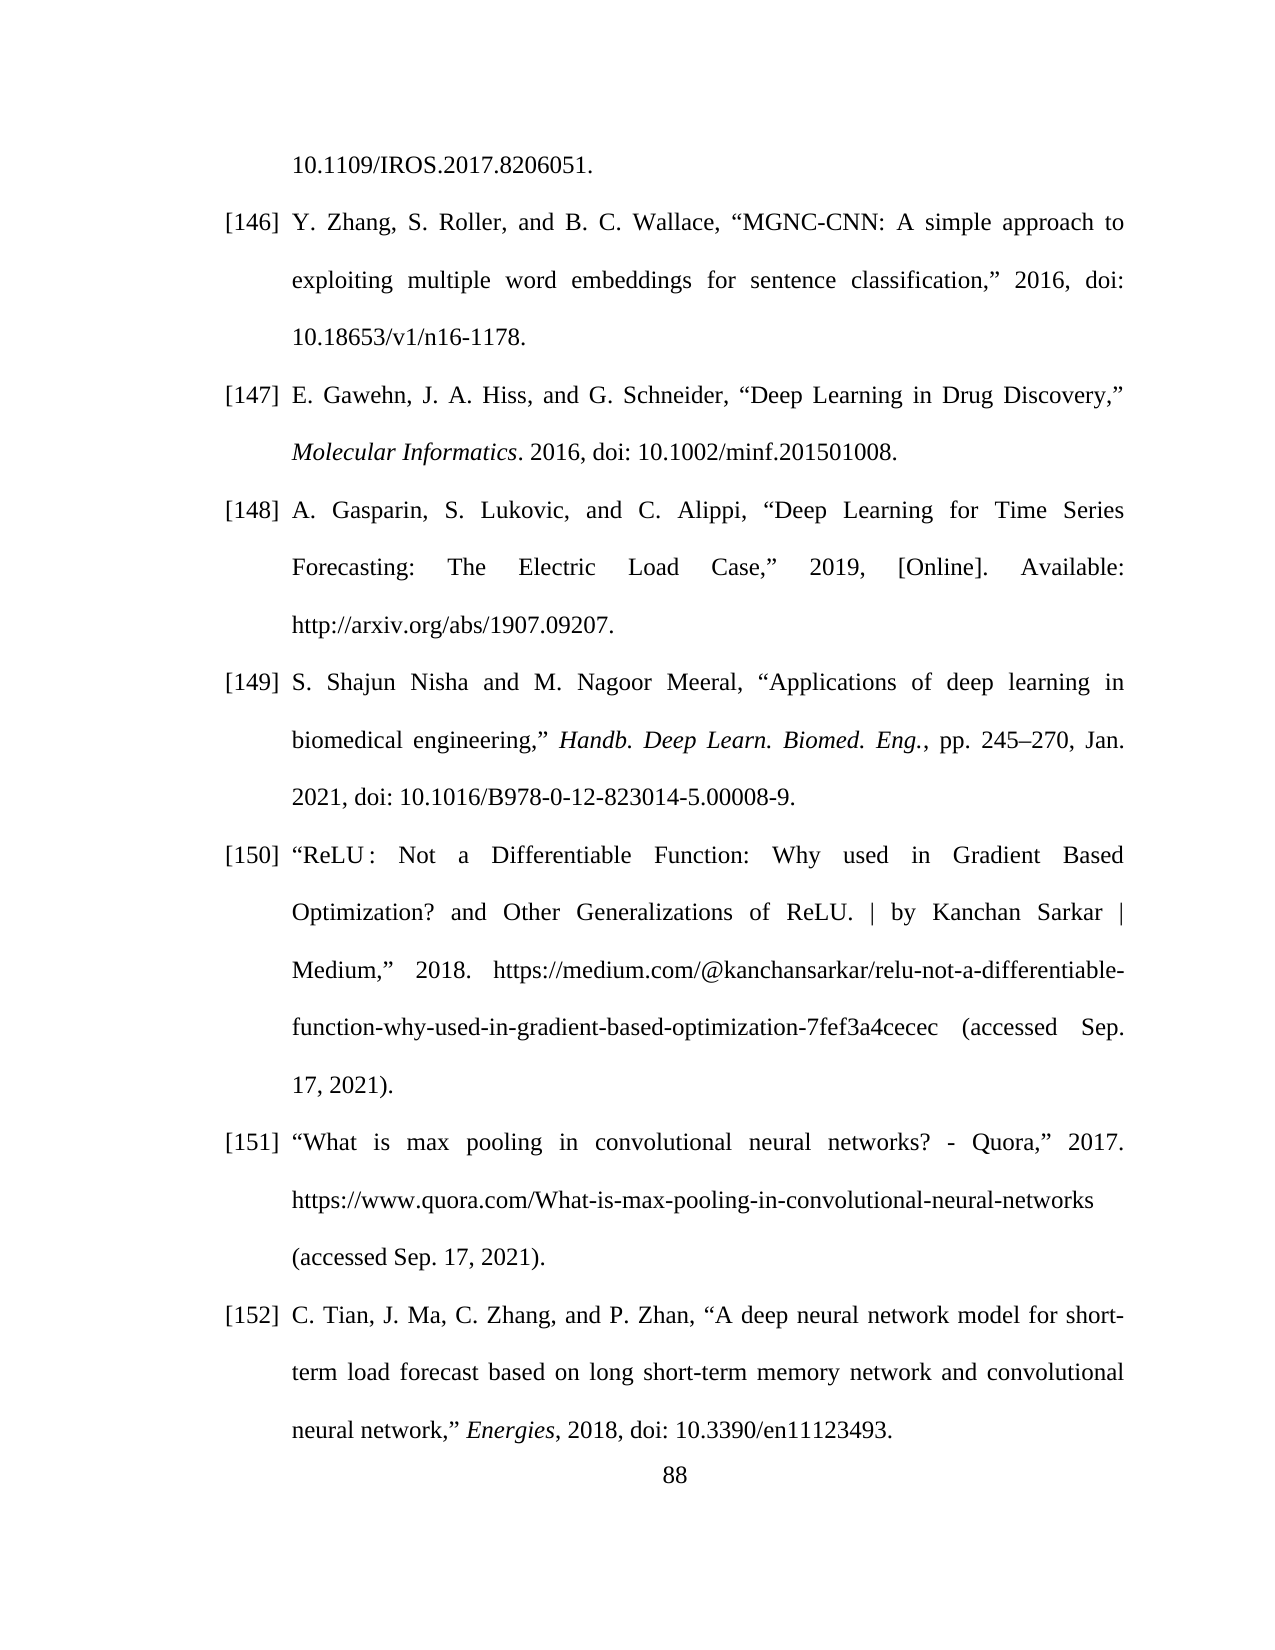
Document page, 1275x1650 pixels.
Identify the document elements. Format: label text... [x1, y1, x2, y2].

text [149] S. Shajun Nisha and M. Nagoor Meeral, “Applications of deep learning in biomedical engineering,” Handb. Deep Learn. Biomed. Eng., pp. 245–270, Jan. 2021, doi: 10.1016/B978-0-12-823014-5.00008-9. [225, 667, 1125, 811]
text [151] “What is max pooling in convolutional neural networks? - Quora,” 2017. https://www.quora.com/What-is-max-pooling-in-convolutional-neural-networks (accessed Sep. 17, 2021). [225, 1127, 1125, 1271]
text [150] “ReLU : Not a Differentiable Function: Why used in Gradient Based Optimization? and Other Generalizations of ReLU. | by Kanchan Sarkar | Medium,” 2018. https://medium.com/@kanchansarkar/relu-not-a-differentiable-function-why-used-in-gradient-based-optimization-7fef3a4cecec (accessed Sep. 17, 2021). [225, 840, 1125, 1099]
text [147] E. Gawehn, J. A. Hiss, and G. Schneider, “Deep Learning in Drug Discovery,” Molecular Informatics. 2016, doi: 10.1002/minf.201501008. [225, 380, 1125, 466]
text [225, 150, 1125, 179]
text [152] C. Tian, J. Ma, C. Zhang, and P. Zhan, “A deep neural network model for short-term load forecast based on long short-term memory network and convolutional neural network,” Energies, 2018, doi: 10.3390/en11123493. [225, 1300, 1125, 1444]
text [146] Y. Zhang, S. Roller, and B. C. Wallace, “MGNC-CNN: A simple approach to exploiting multiple word embeddings for sentence classification,” 2016, doi: 10.18653/v1/n16-1178. [225, 207, 1125, 351]
text [148] A. Gasparin, S. Lukovic, and C. Alippi, “Deep Learning for Time Series Forecasting: The Electric Load Case,” 2019, [Online]. Available: http://arxiv.org/abs/1907.09207. [225, 495, 1125, 639]
